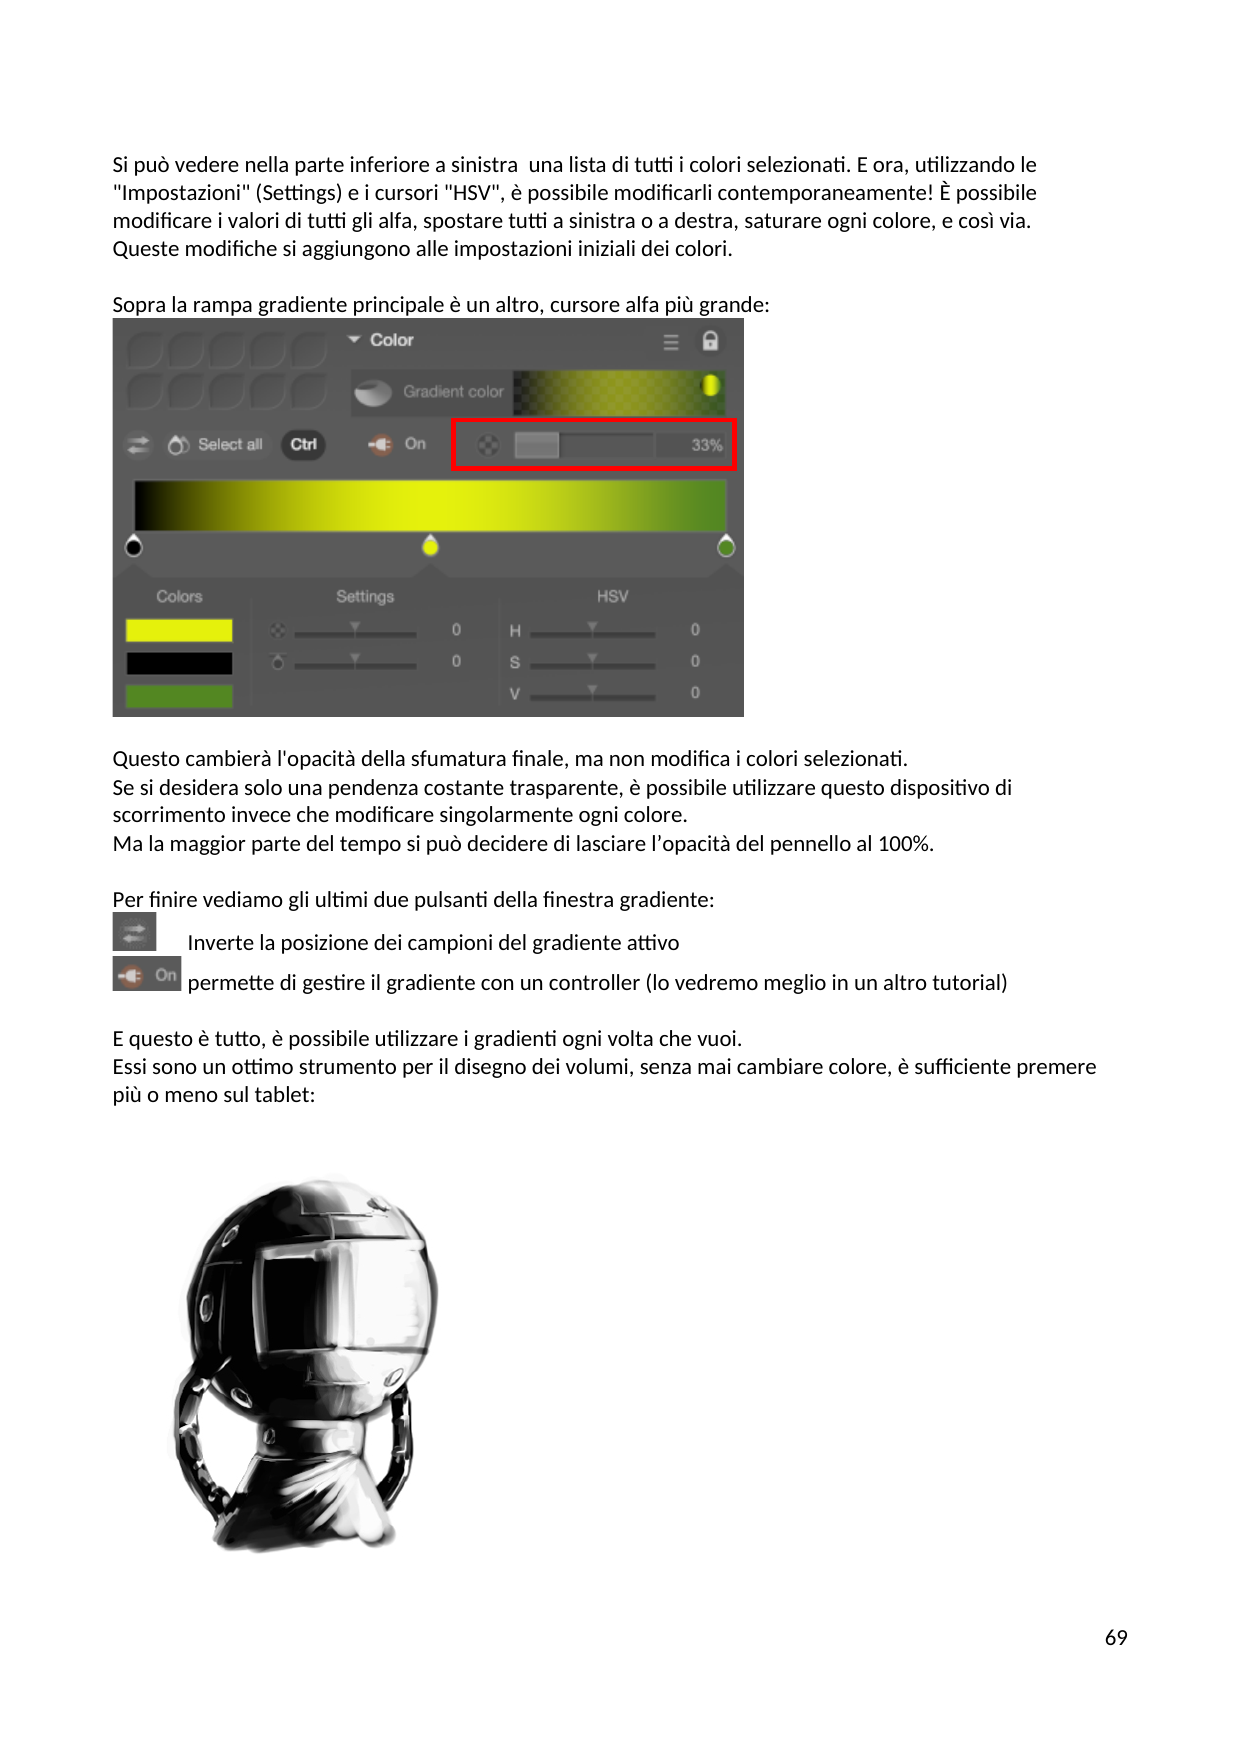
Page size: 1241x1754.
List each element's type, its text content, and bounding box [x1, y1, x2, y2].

picture [112, 1108, 495, 1591]
text Se si desidera solo una pendenza costante trasparente, è possibile utilizzare questo dispositivo di scorrimento invece che modificare singolarmente ogni colore. [112, 773, 1128, 829]
text Inverte la posizione dei campioni del gradiente attivo [112, 913, 1128, 956]
text Ma la maggior parte del tempo si può decidere di lasciare l’opacità del pennello al 100%. [112, 829, 1128, 857]
picture [112, 318, 744, 717]
text Per finire vediamo gli ultimi due pulsanti della finestra gradiente: [112, 885, 1128, 913]
text E questo è tutto, è possibile utilizzare i gradienti ogni volta che vuoi. [112, 1024, 1128, 1052]
text Sopra la rampa gradiente principale è un altro, cursore alfa più grande: [112, 290, 1128, 318]
picture [112, 956, 182, 991]
text Si può vedere nella parte inferiore a sinistra una lista di tutti i colori selezionati. E ora, utilizzando le "Impostazioni" (Settings) e i cursori "HSV", è possibile modificarli contemporaneamente! È possibile modificare i valori di tutti gli alfa, spostare tutti a sinistra o a destra, saturare ogni colore, e così via. [112, 150, 1128, 234]
text Queste modifiche si aggiungono alle impostazioni iniziali dei colori. [112, 234, 1128, 262]
text Essi sono un ottimo strumento per il disegno dei volumi, senza mai cambiare colore, è sufficiente premere più o meno sul tablet: [112, 1052, 1128, 1108]
text permette di gestire il gradiente con un controller (lo vedremo meglio in un altro tutorial) [112, 956, 1128, 996]
text Questo cambierà l'opacità della sfumatura finale, ma non modifica i colori selezionati. [112, 744, 1128, 773]
picture [112, 912, 157, 951]
